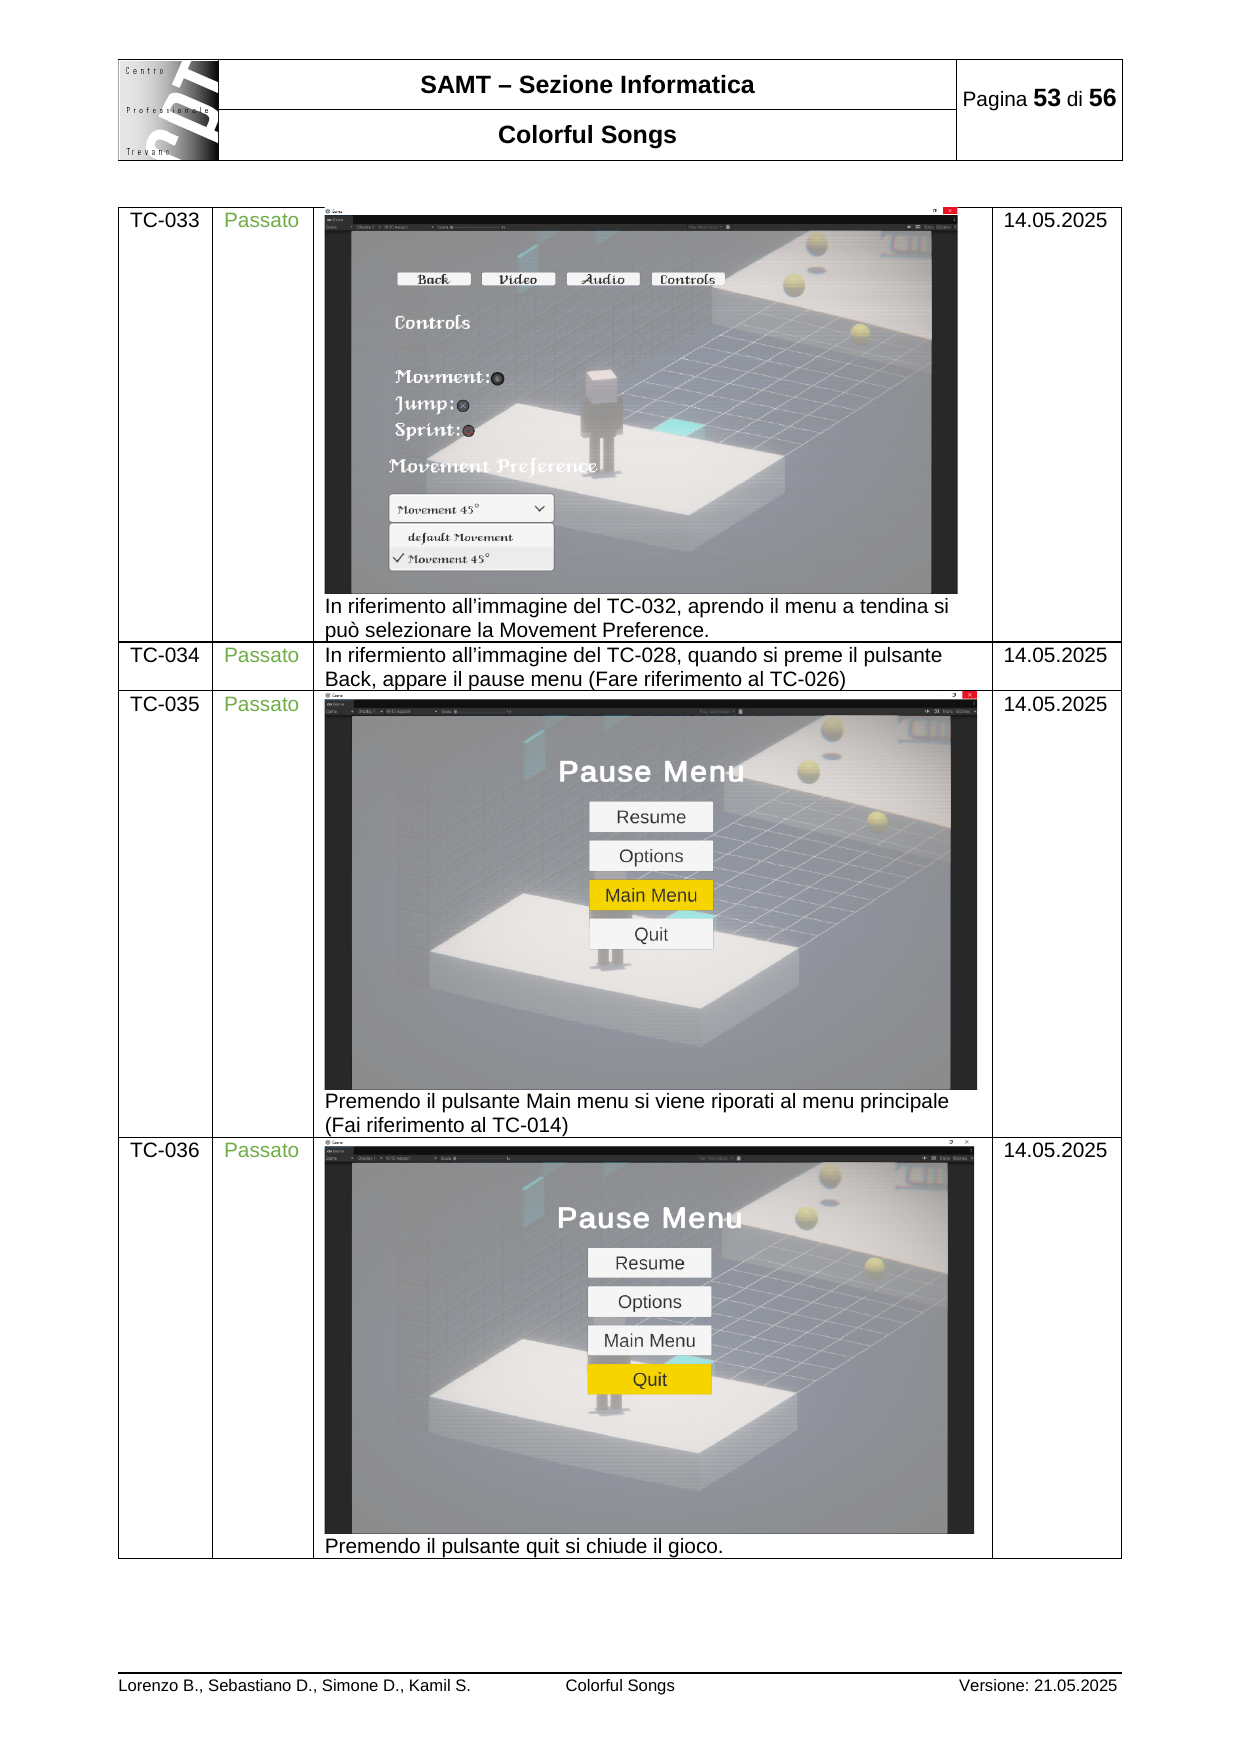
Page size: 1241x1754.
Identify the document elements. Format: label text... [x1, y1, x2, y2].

table_cell In riferimento all’immagine del TC-032, aprendo il menu a tendina si può selezionare la Movement Preference. [314, 208, 992, 641]
picture [324, 1138, 975, 1534]
table_cell Passato [213, 1138, 313, 1558]
table_cell 14.05.2025 [993, 643, 1121, 690]
table_cell In rifermiento all’immagine del TC-028, quando si preme il pulsante Back, appare il pause menu (Fare riferimento al TC-026) [314, 643, 992, 690]
table_cell TC-035 [119, 691, 212, 1137]
table_cell TC-033 [119, 208, 212, 641]
picture [324, 691, 978, 1090]
table_cell TC-034 [119, 643, 212, 690]
table_cell Premendo il pulsante Main menu si viene riporati al menu principale (Fai riferimento al TC-014) [314, 691, 992, 1137]
picture [118, 60, 219, 160]
table_cell 14.05.2025 [993, 208, 1121, 641]
table_cell Passato [213, 208, 313, 641]
table_cell Passato [213, 643, 313, 690]
table_cell 14.05.2025 [993, 691, 1121, 1137]
table_cell TC-036 [119, 1138, 212, 1558]
table_cell Premendo il pulsante quit si chiude il gioco. [314, 1138, 992, 1558]
table_cell 14.05.2025 [993, 1138, 1121, 1558]
table_cell Passato [213, 691, 313, 1137]
picture [324, 207, 958, 594]
